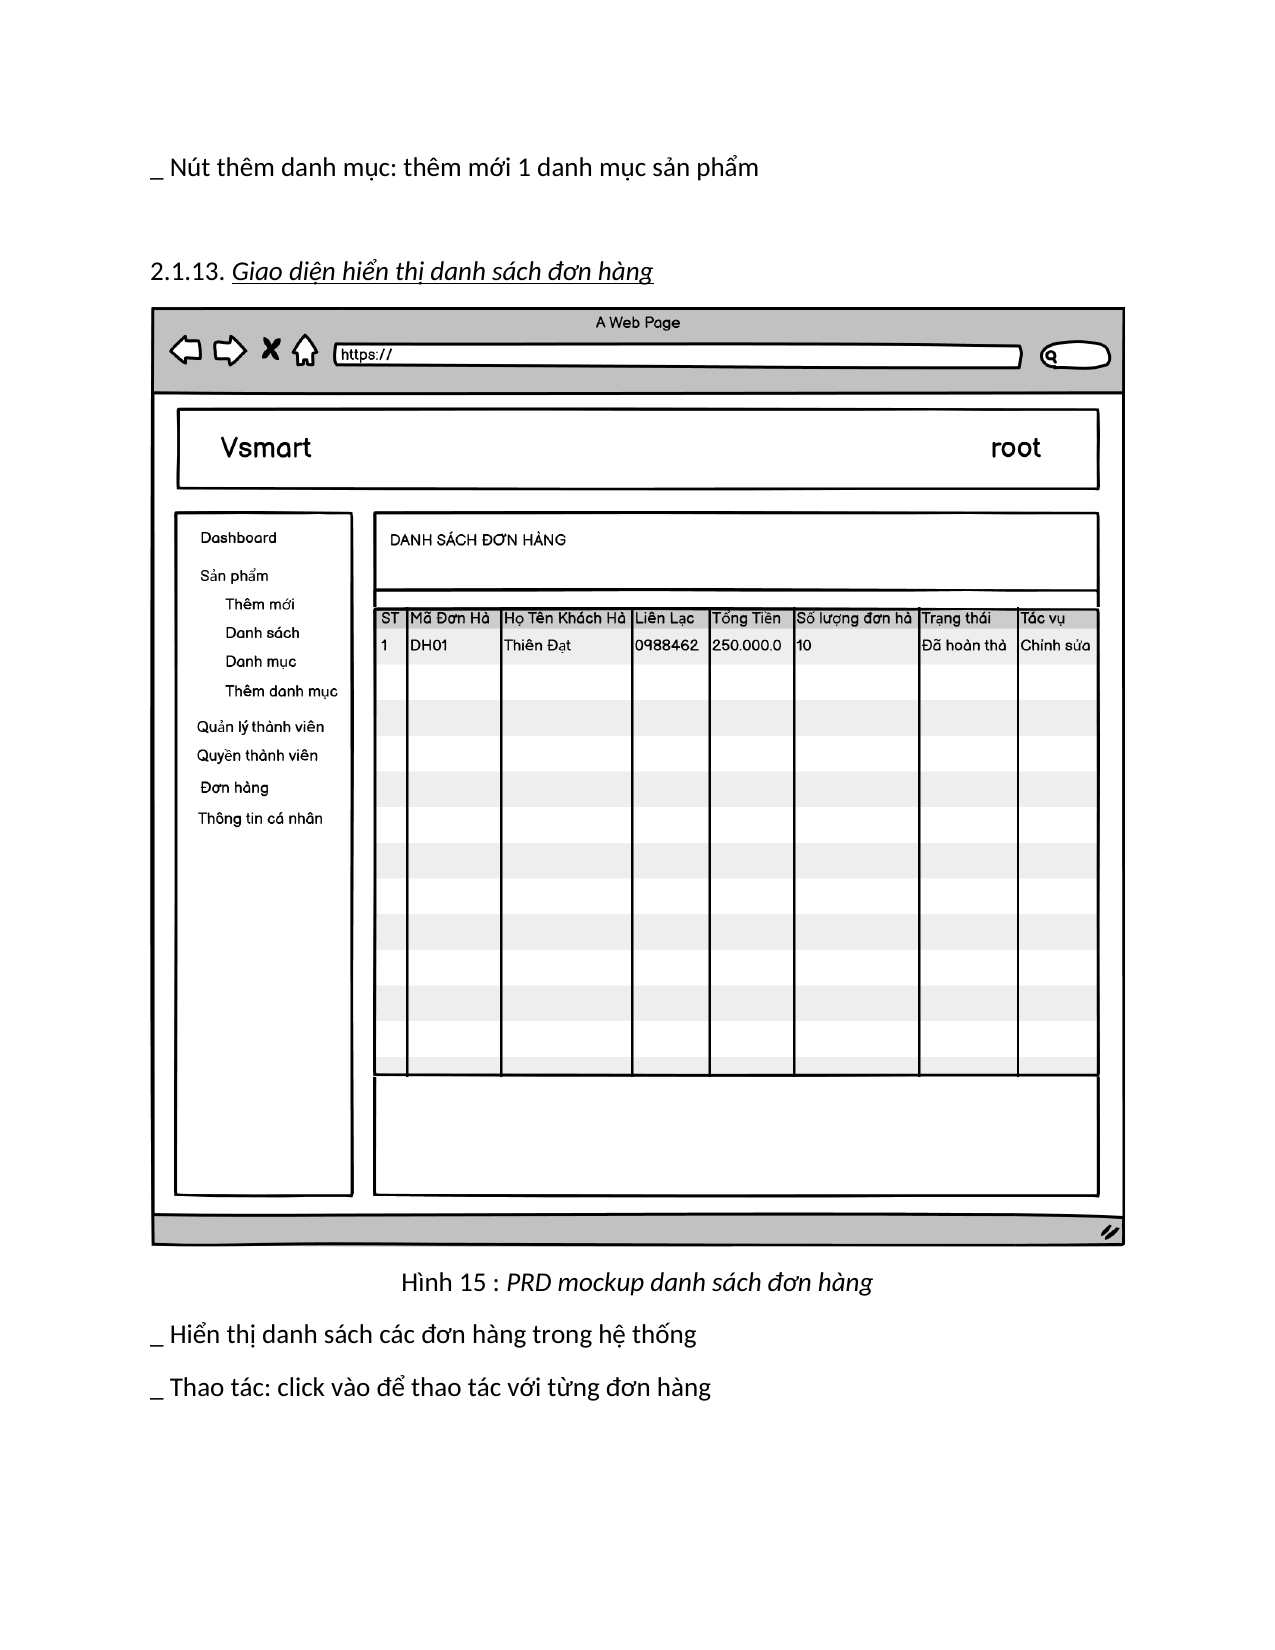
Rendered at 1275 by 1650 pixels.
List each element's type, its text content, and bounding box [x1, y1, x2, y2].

text _ Hiển thị danh sách các đơn hàng trong hệ thống [150, 1317, 1125, 1351]
text 2.1.13. Giao diện hiển thị danh sách đơn hàng [150, 254, 1125, 288]
text _ Nút thêm danh mục: thêm mới 1 danh mục sản phẩm [150, 150, 1125, 183]
text _ Thao tác: click vào để thao tác với từng đơn hàng [150, 1370, 1125, 1403]
picture [150, 306, 1125, 1247]
text Hình 15 : PRD mockup danh sách đơn hàng [150, 1265, 1125, 1298]
